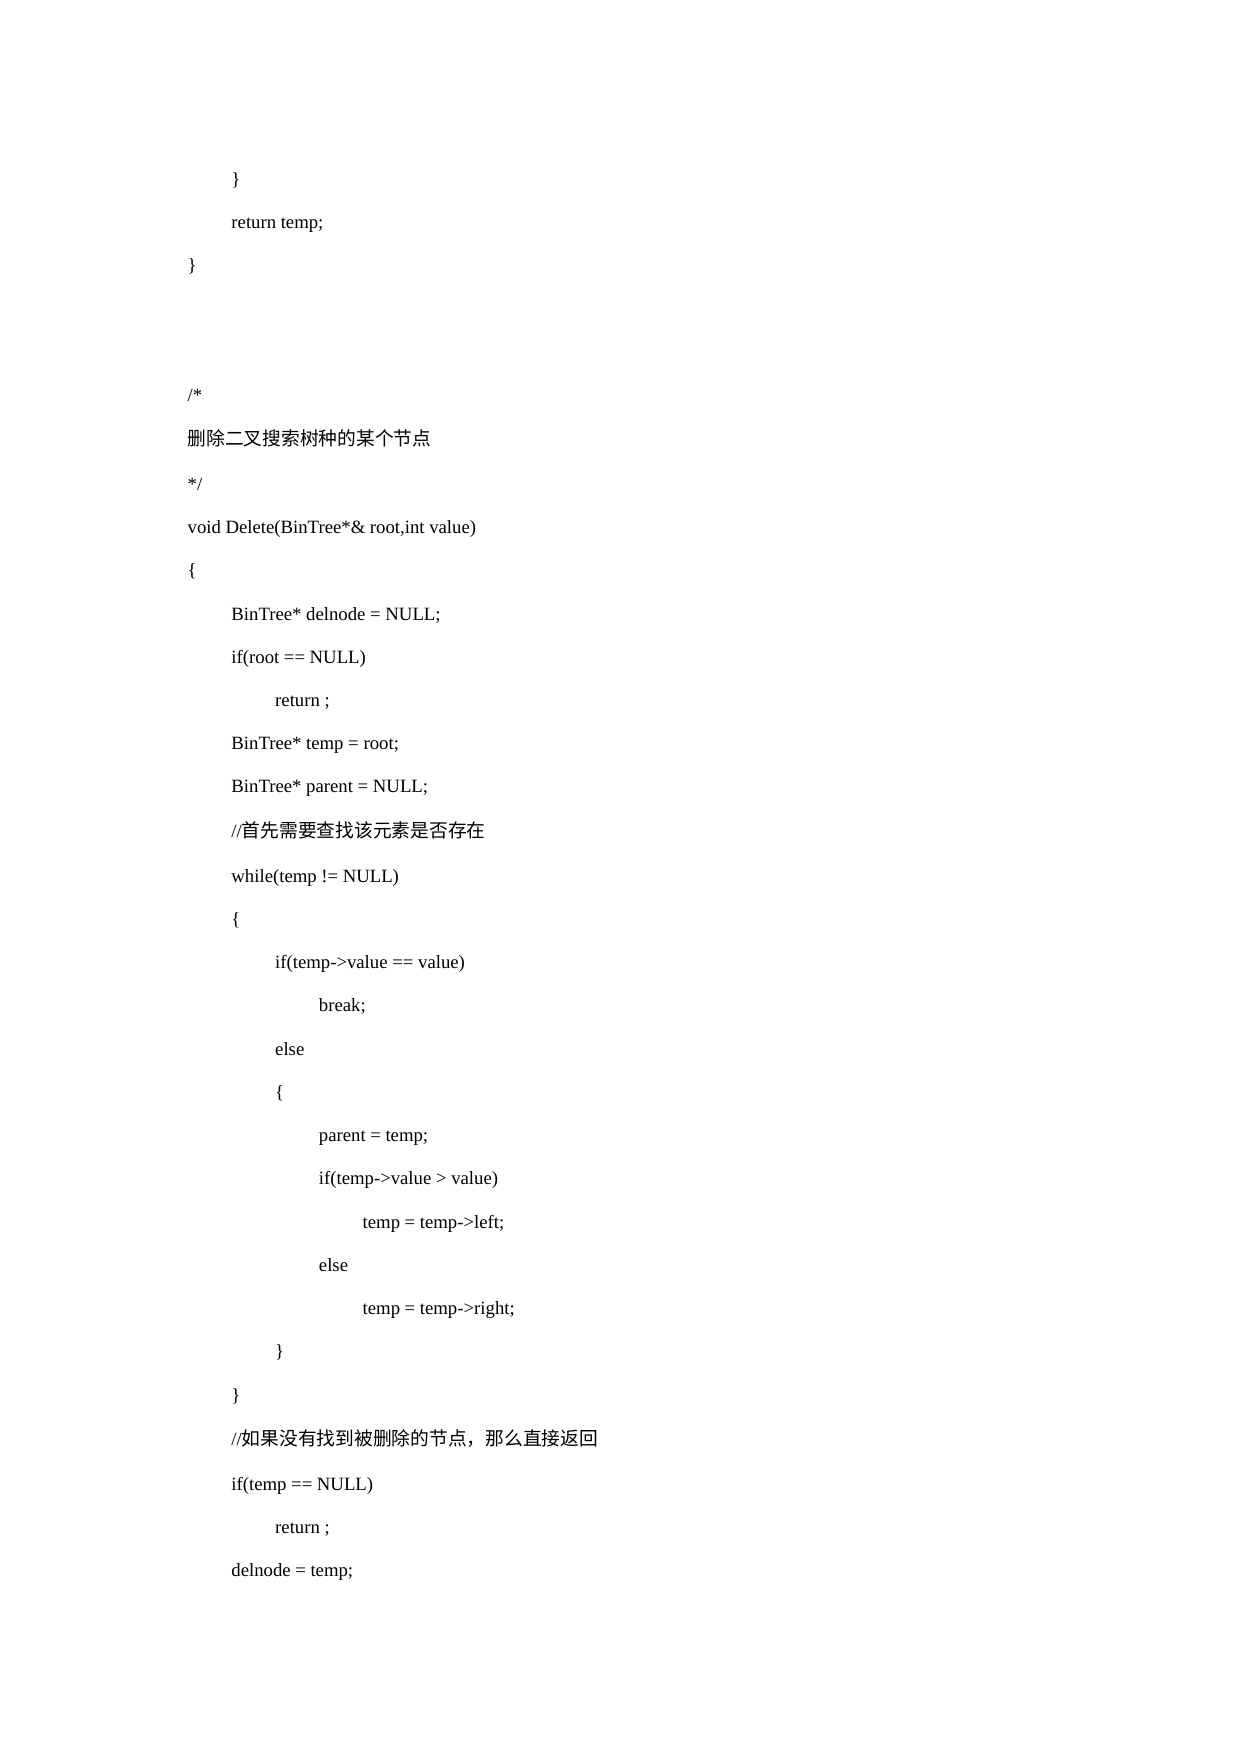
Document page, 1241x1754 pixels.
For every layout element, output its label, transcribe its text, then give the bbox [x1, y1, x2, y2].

text } [187, 1378, 1053, 1411]
text BinTree* parent = NULL; [187, 770, 1053, 802]
text if(temp->value > value) [187, 1162, 1053, 1194]
text BinTree* delnode = NULL; [187, 597, 1053, 629]
text } [187, 248, 1053, 281]
text { [187, 554, 1053, 586]
text break; [187, 989, 1053, 1021]
text 删除二叉搜索树种的某个节点 [187, 421, 1053, 454]
text //如果没有找到被删除的节点，那么直接返回 [187, 1421, 1053, 1454]
text parent = temp; [187, 1119, 1053, 1151]
text else [187, 1248, 1053, 1281]
text else [187, 1032, 1053, 1065]
text temp = temp->right; [187, 1292, 1053, 1324]
text delnode = temp; [187, 1554, 1053, 1586]
text BinTree* temp = root; [187, 727, 1053, 759]
text { [187, 1075, 1053, 1108]
text { [187, 902, 1053, 935]
text } [187, 162, 1053, 194]
text return ; [187, 683, 1053, 716]
text temp = temp->left; [187, 1205, 1053, 1238]
text void Delete(BinTree*& root,int value) [187, 511, 1053, 543]
text if(root == NULL) [187, 640, 1053, 673]
text return ; [187, 1511, 1053, 1543]
text /* [187, 378, 1053, 411]
text while(temp != NULL) [187, 859, 1053, 892]
text if(temp == NULL) [187, 1467, 1053, 1500]
text */ [187, 467, 1053, 500]
text if(temp->value == value) [187, 946, 1053, 978]
text return temp; [187, 205, 1053, 238]
text } [187, 1335, 1053, 1367]
text //首先需要查找该元素是否存在 [187, 813, 1053, 846]
